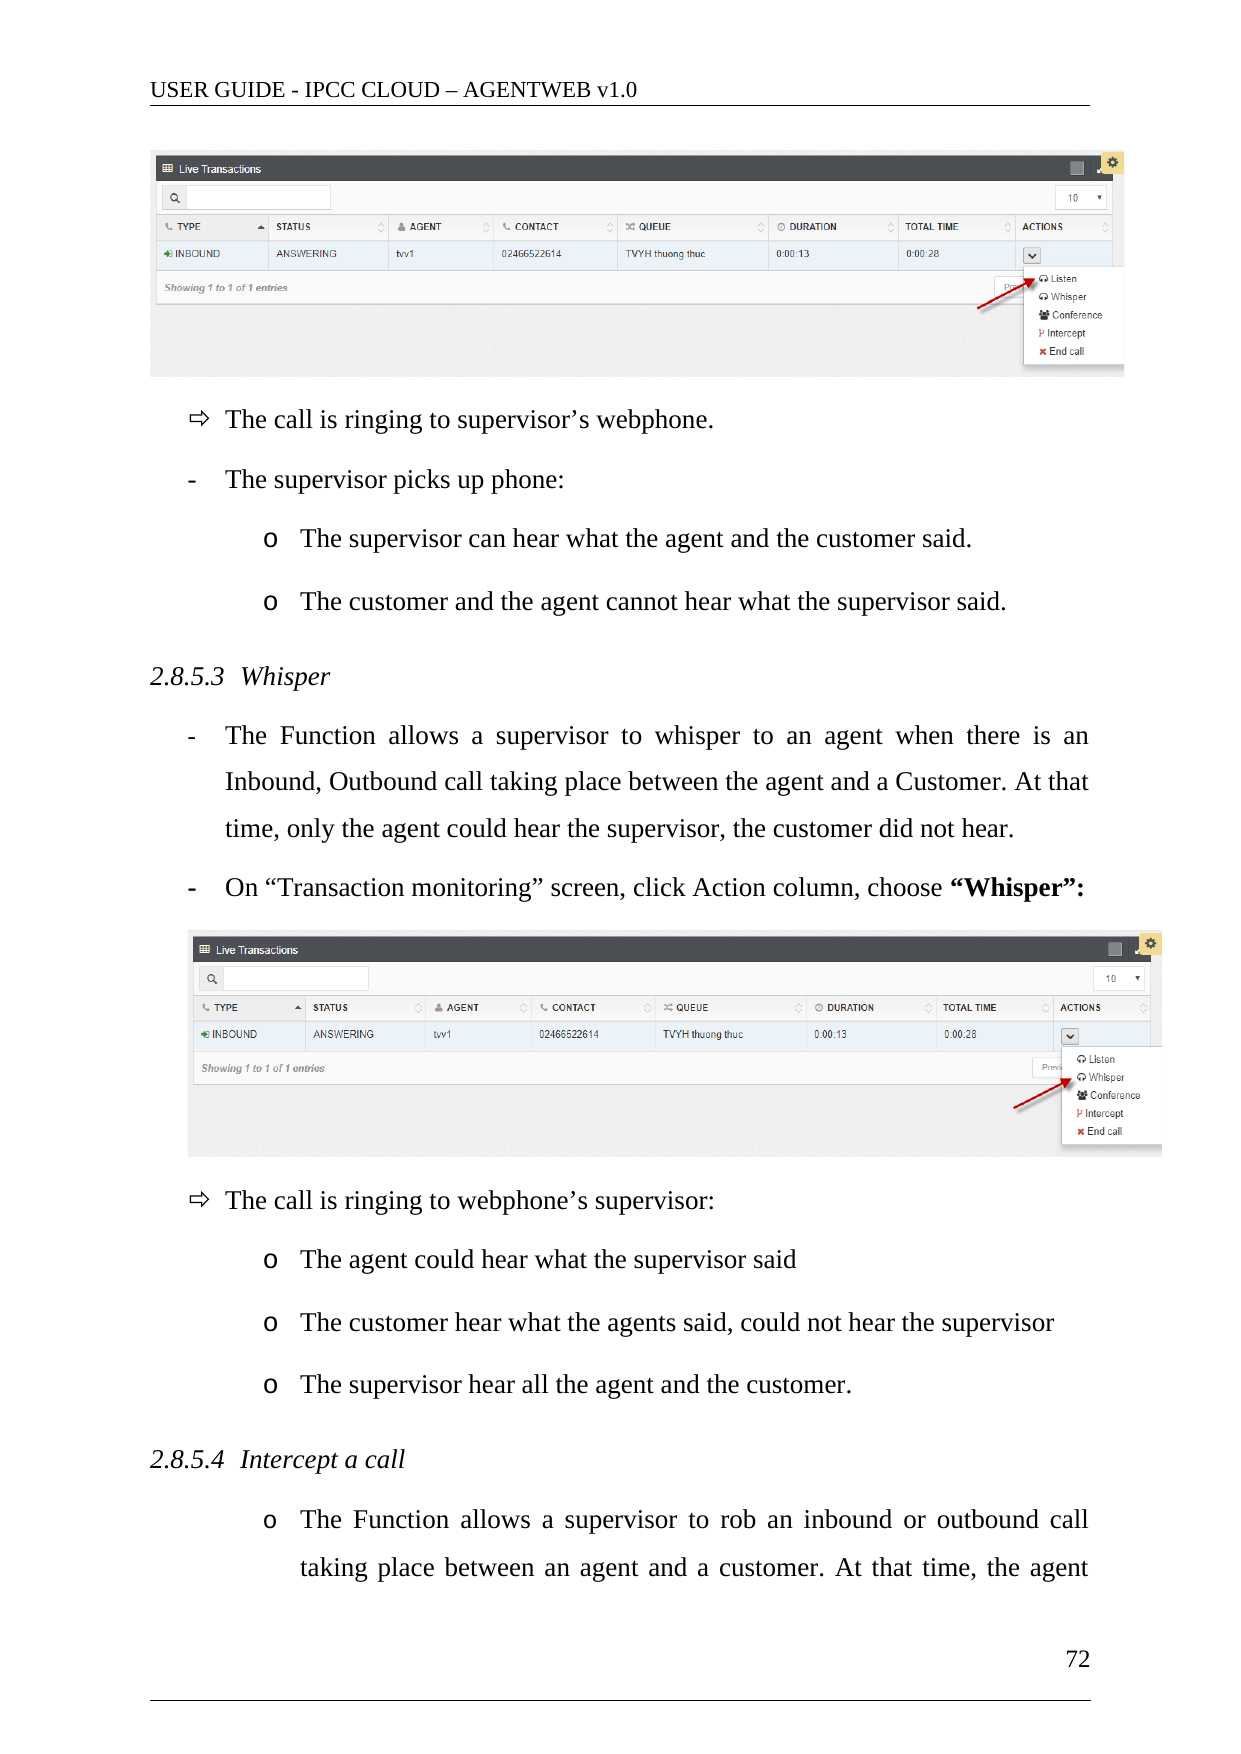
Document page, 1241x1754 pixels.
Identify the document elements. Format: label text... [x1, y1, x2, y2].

list The call is ringing to webphone’s supervisor: [187, 1184, 1090, 1215]
subtitle Intercept a call [150, 1444, 1090, 1475]
list The customer hear what the agents said, could not hear the supervisor [262, 1306, 1090, 1339]
list The supervisor hear all the agent and the customer. [262, 1368, 1090, 1402]
list The customer and the agent cannot hear what the supervisor said. [262, 584, 1090, 618]
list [262, 1503, 1090, 1582]
list The call is ringing to supervisor’s webphone. [187, 403, 1090, 435]
list The supervisor picks up phone: [187, 463, 1090, 494]
list On “Transaction monitoring” screen, click Action column, choose “Whisper”: [187, 871, 1090, 902]
list The supervisor can hear what the agent and the customer said. [262, 522, 1090, 555]
subtitle Whisper [150, 660, 1090, 691]
list The agent could hear what the supervisor said [262, 1243, 1090, 1277]
picture [150, 150, 1125, 377]
picture [187, 930, 1163, 1157]
list The Function allows a supervisor to whisper to an agent when there is an Inbound, Outbound call taking place between the agent and a Customer. At that time, only the agent could hear the supervisor, the customer did not hear. [187, 719, 1090, 843]
